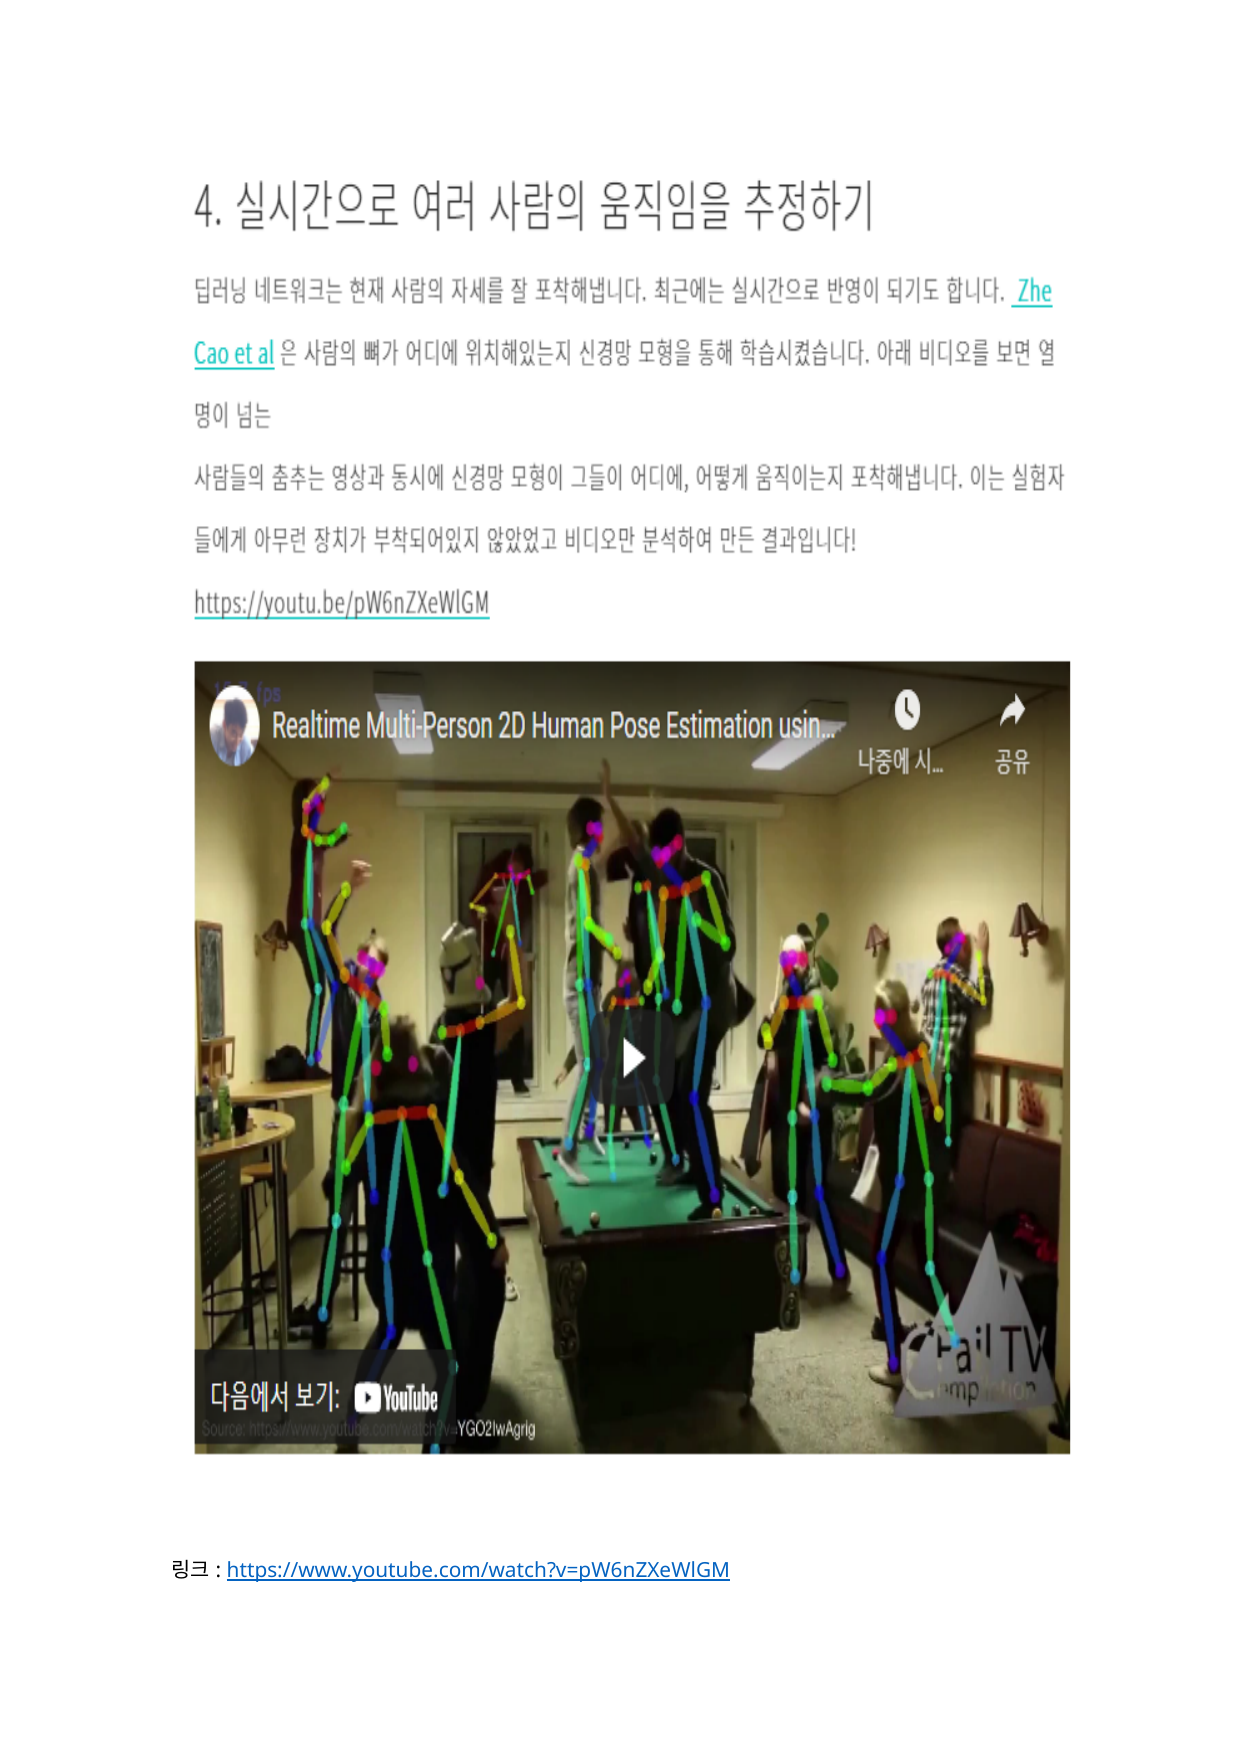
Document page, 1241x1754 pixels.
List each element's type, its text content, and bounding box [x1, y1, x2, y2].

text 링크 : https://www.youtube.com/watch?v=pW6nZXeWlGM [150, 1553, 1090, 1584]
picture [171, 177, 1094, 1535]
